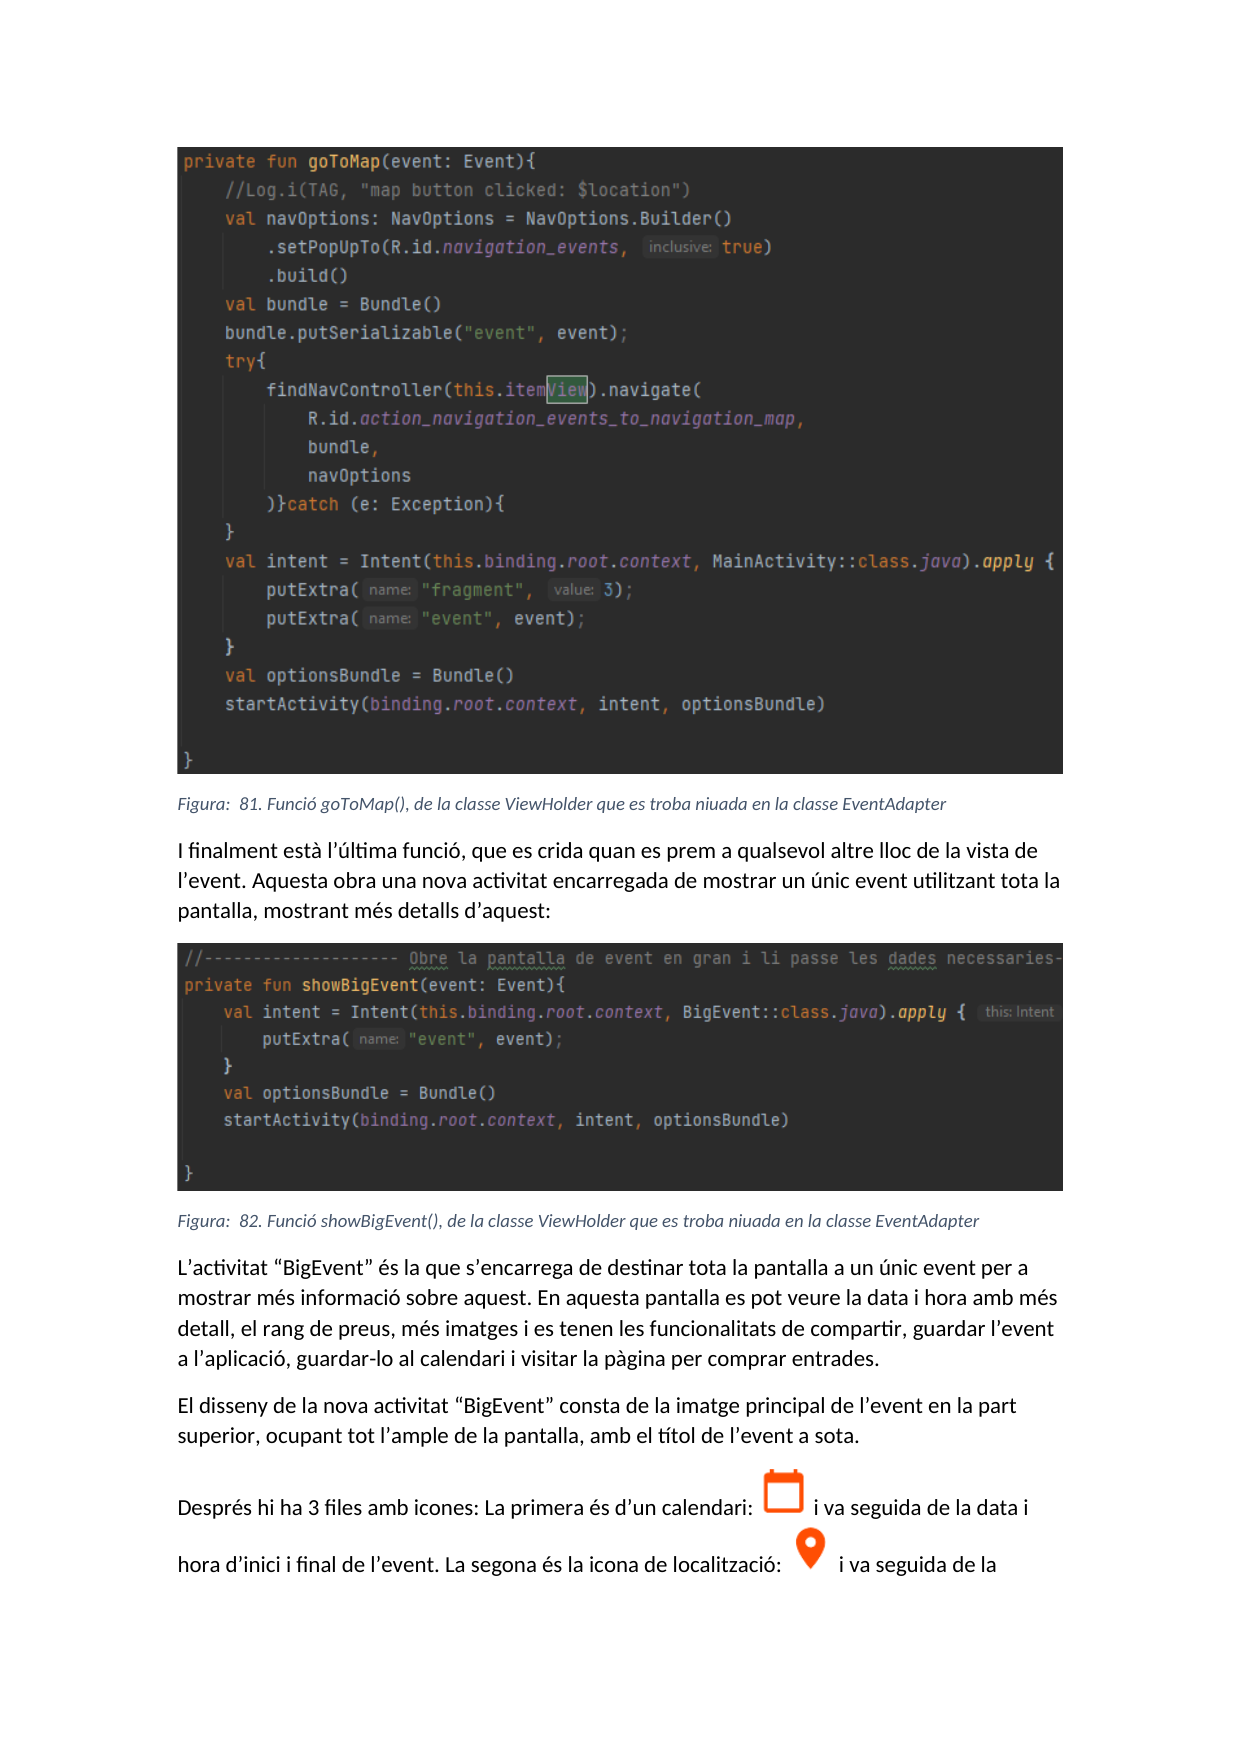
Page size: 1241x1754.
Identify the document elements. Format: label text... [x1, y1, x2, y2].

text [177, 1468, 1063, 1578]
picture [759, 1467, 808, 1516]
text Figura: 82. Funció showBigEvent(), de la classe ViewHolder que es troba niuada en la classe EventAdapter [177, 1209, 1063, 1232]
text Figura: 81. Funció goToMap(), de la classe ViewHolder que es troba niuada en la classe EventAdapter [177, 792, 1063, 815]
picture [177, 943, 1063, 1191]
text El disseny de la nova activitat “BigEvent” consta de la imatge principal de l’event en la part superior, ocupant tot l’ample de la pantalla, amb el títol de l’event a sota. [177, 1391, 1063, 1449]
picture [787, 1523, 834, 1573]
picture [177, 147, 1063, 774]
text I finalment està l’última funció, que es crida quan es prem a qualsevol altre lloc de la vista de l’event. Aquesta obra una nova activitat encarregada de mostrar un únic event utilitzant tota la pantalla, mostrant més detalls d’aquest: [177, 836, 1063, 924]
text L’activitat “BigEvent” és la que s’encarrega de destinar tota la pantalla a un únic event per a mostrar més informació sobre aquest. En aquesta pantalla es pot veure la data i hora amb més detall, el rang de preus, més imatges i es tenen les funcionalitats de compartir, guardar l’event a l’aplicació, guardar-lo al calendari i visitar la pàgina per comprar entrades. [177, 1253, 1063, 1372]
